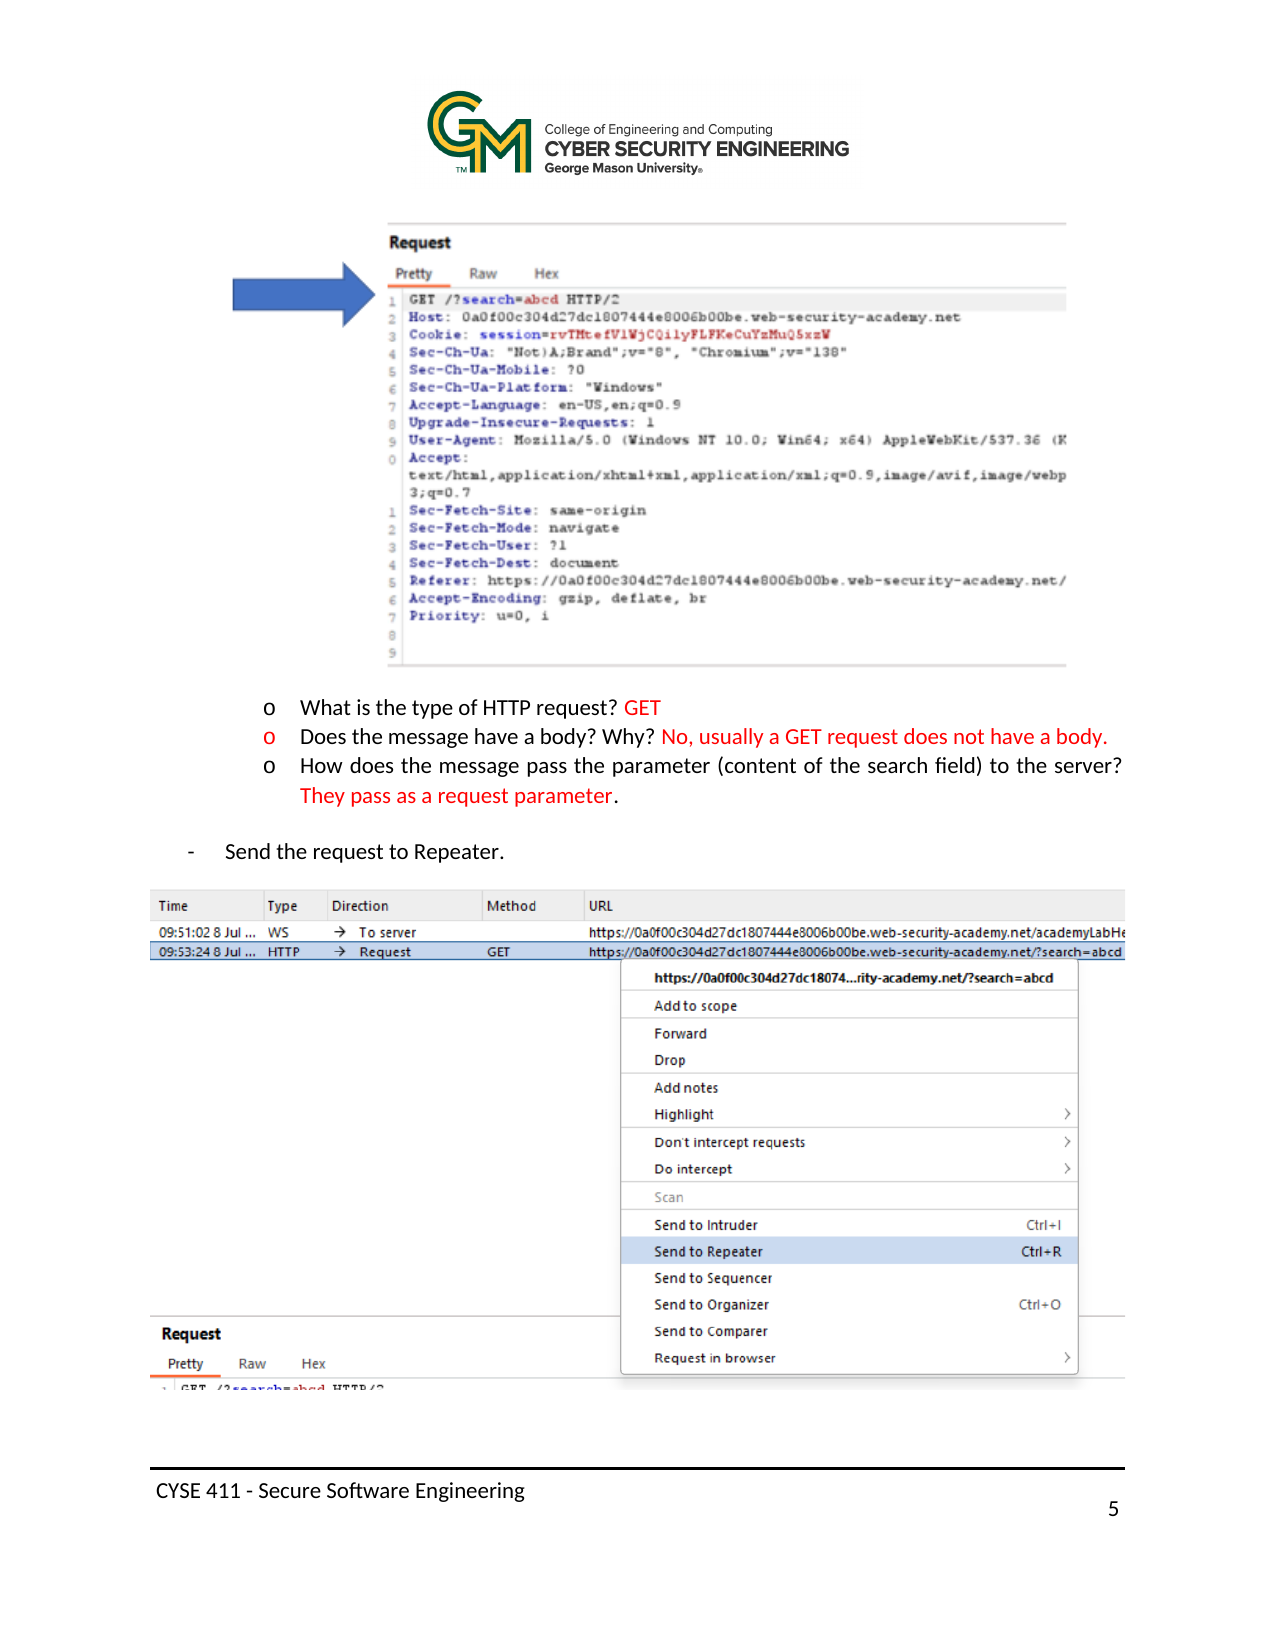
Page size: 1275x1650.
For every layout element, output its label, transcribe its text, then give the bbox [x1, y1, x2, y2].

list Send the request to Repeater. [187, 837, 1125, 865]
list How does the message pass the parameter (content of the search field) to the server? They pass as a request parameter. [262, 752, 1125, 809]
picture [208, 216, 1067, 669]
picture [411, 75, 865, 189]
picture [150, 889, 1125, 1390]
list Does the message have a body? Why? No, usually a GET request does not have a body. [262, 722, 1125, 752]
list What is the type of HTTP request? GET [262, 693, 1125, 722]
